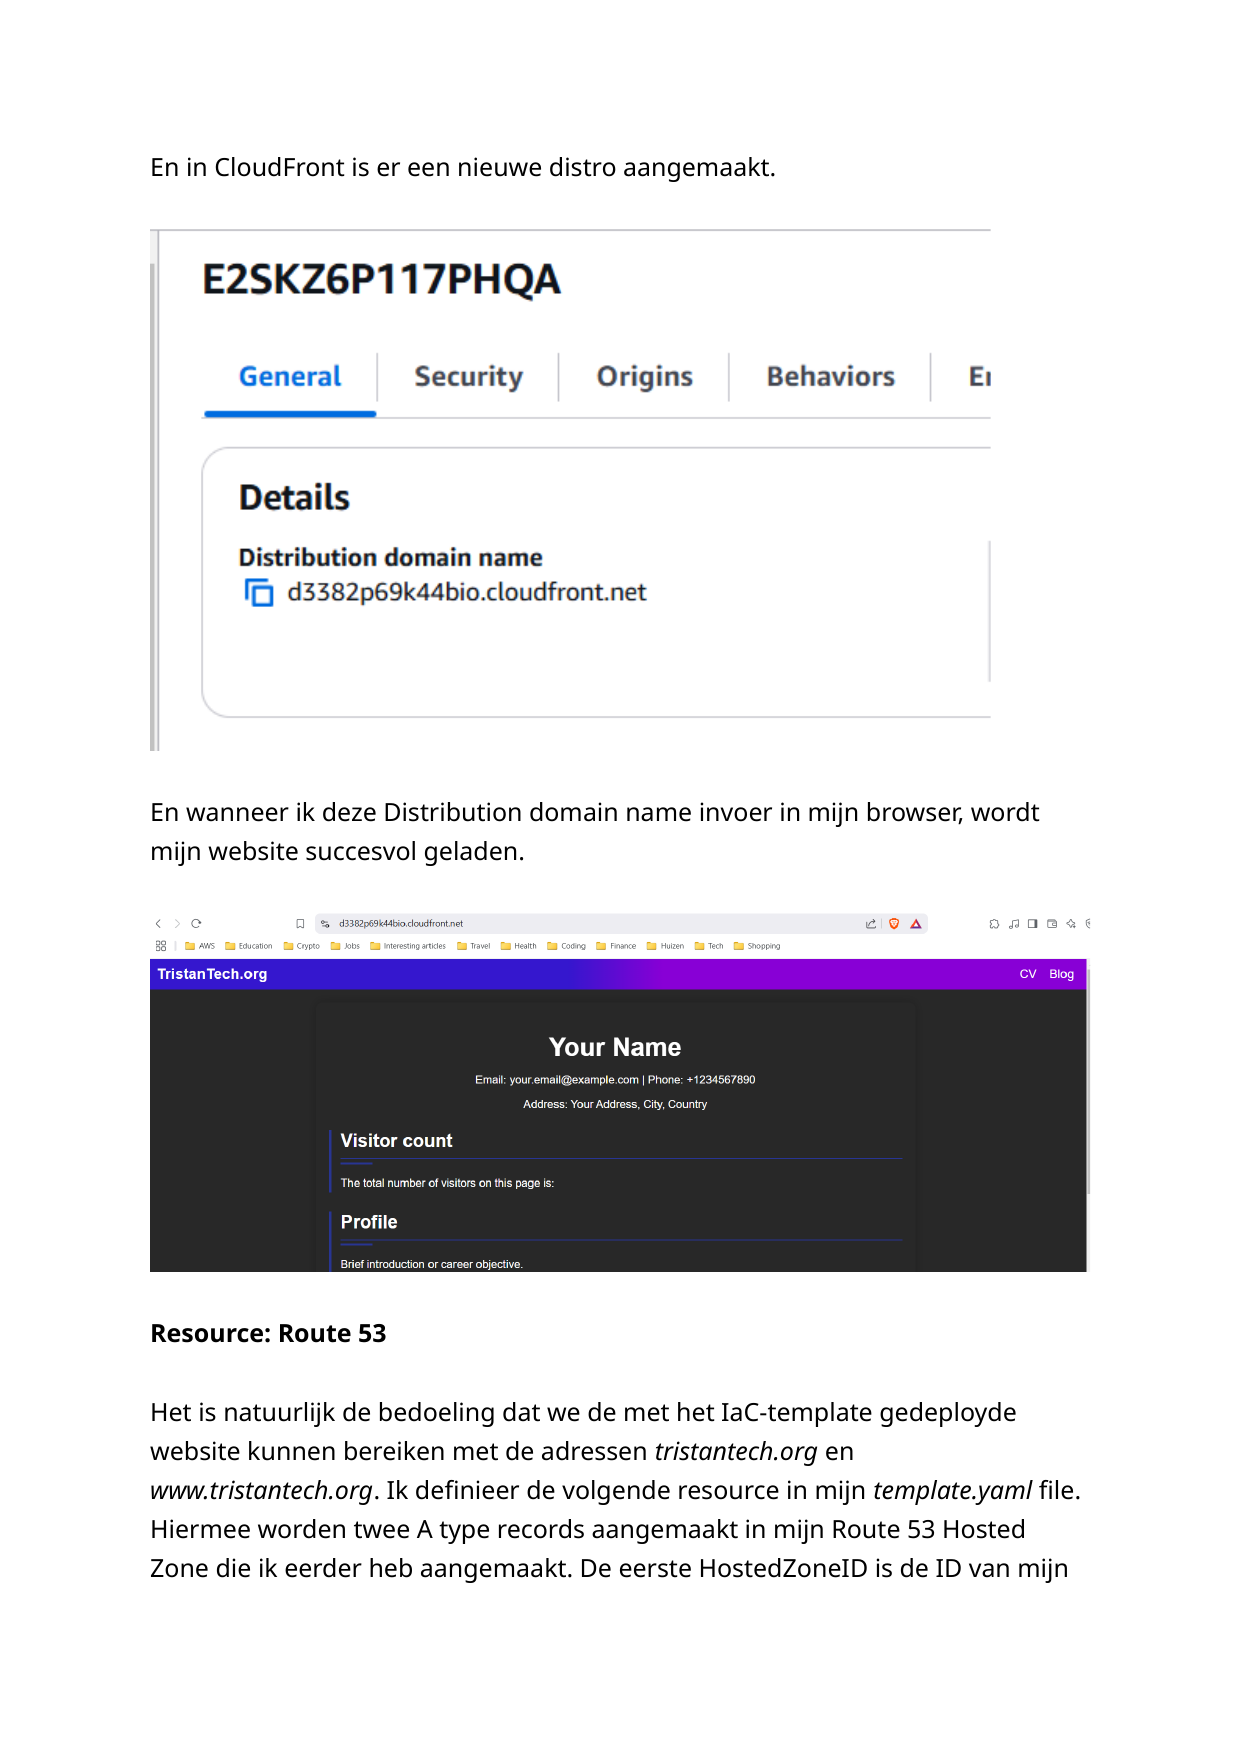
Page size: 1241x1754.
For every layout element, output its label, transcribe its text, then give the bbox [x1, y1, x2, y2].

text Resource: Route 53 [150, 1316, 1090, 1350]
text En in CloudFront is er een nieuwe distro aangemaakt. [150, 150, 1090, 184]
text En wanneer ik deze Distribution domain name invoer in mijn browser, wordt mijn website succesvol geladen. [150, 794, 1090, 868]
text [150, 1394, 1090, 1585]
picture [150, 228, 991, 751]
picture [150, 912, 1091, 1272]
